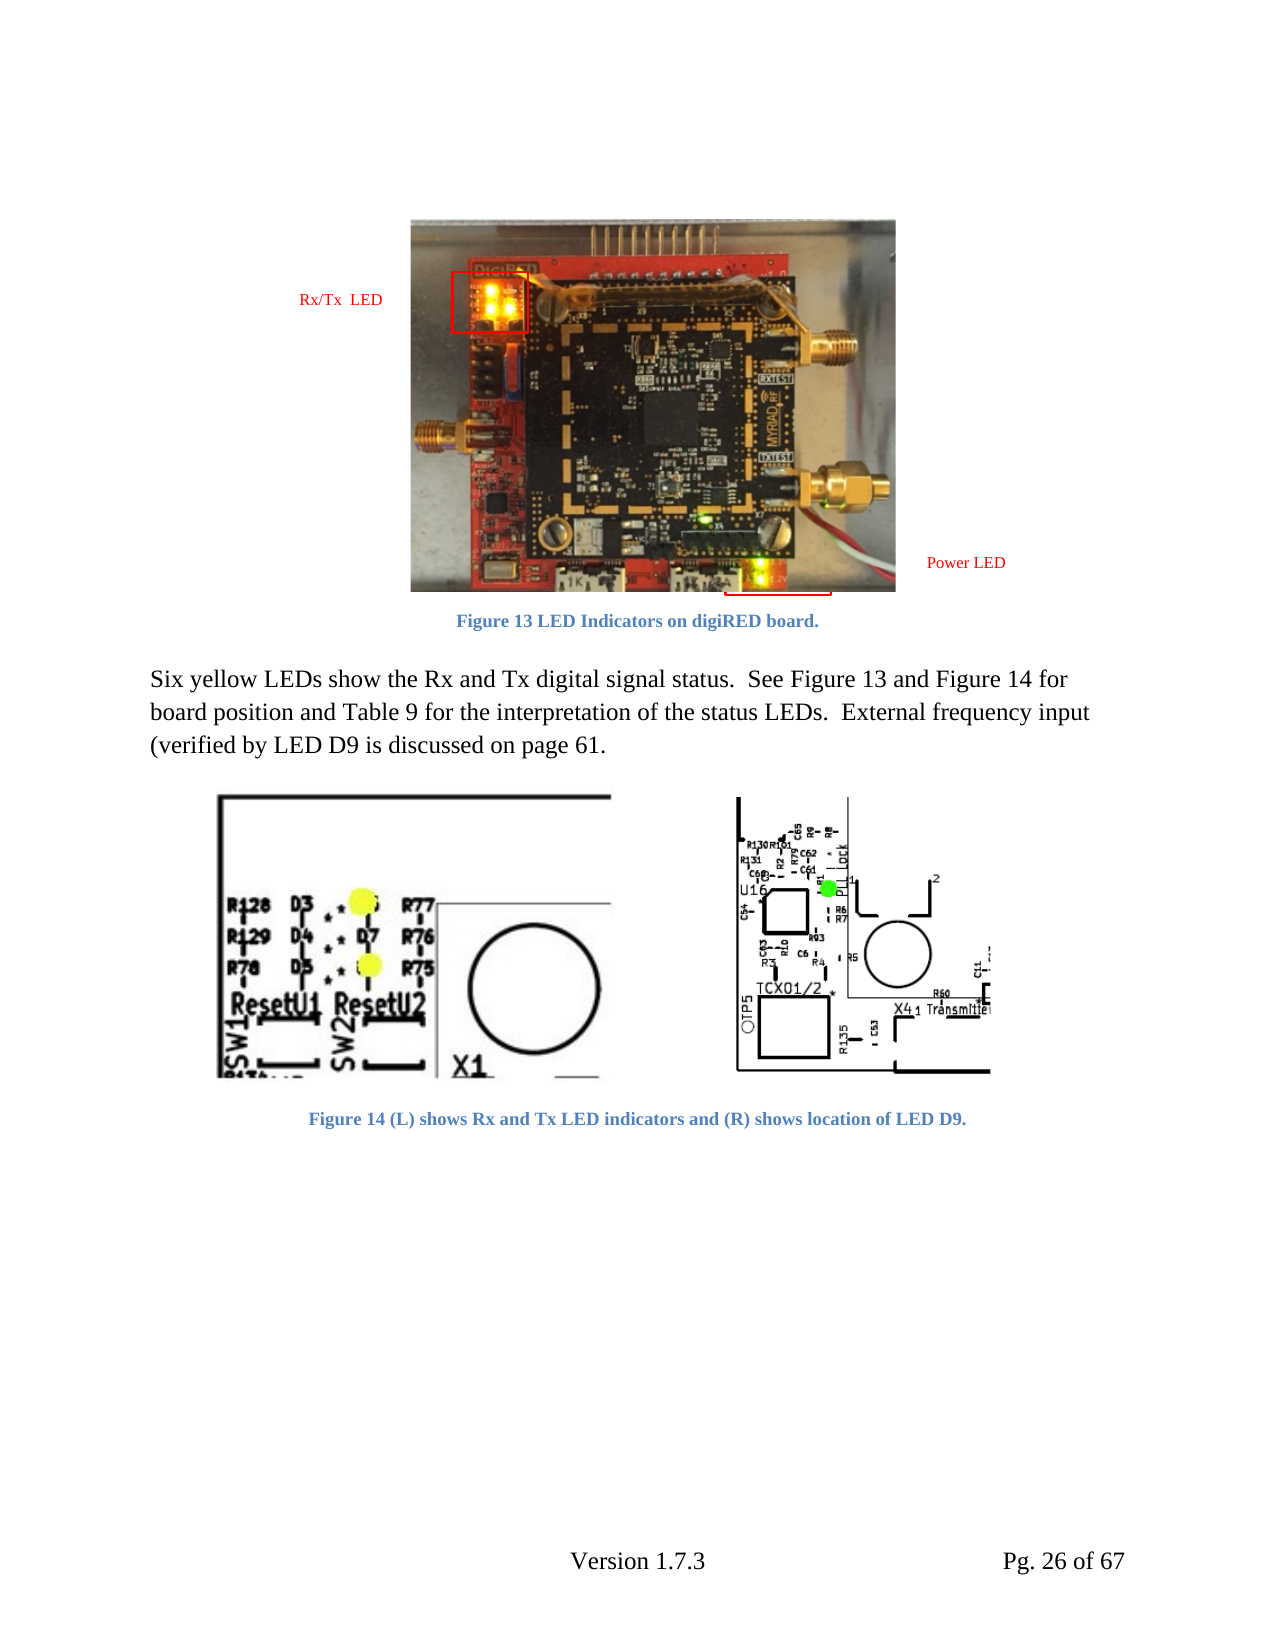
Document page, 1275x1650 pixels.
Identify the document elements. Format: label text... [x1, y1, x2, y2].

text Figure 13 LED Indicators on digiRED board. [150, 609, 1125, 631]
picture [705, 797, 991, 1102]
text Figure 14 (L) shows Rx and Tx LED indicators and (R) shows location of LED D9. [150, 1107, 1125, 1129]
picture [188, 773, 615, 1082]
